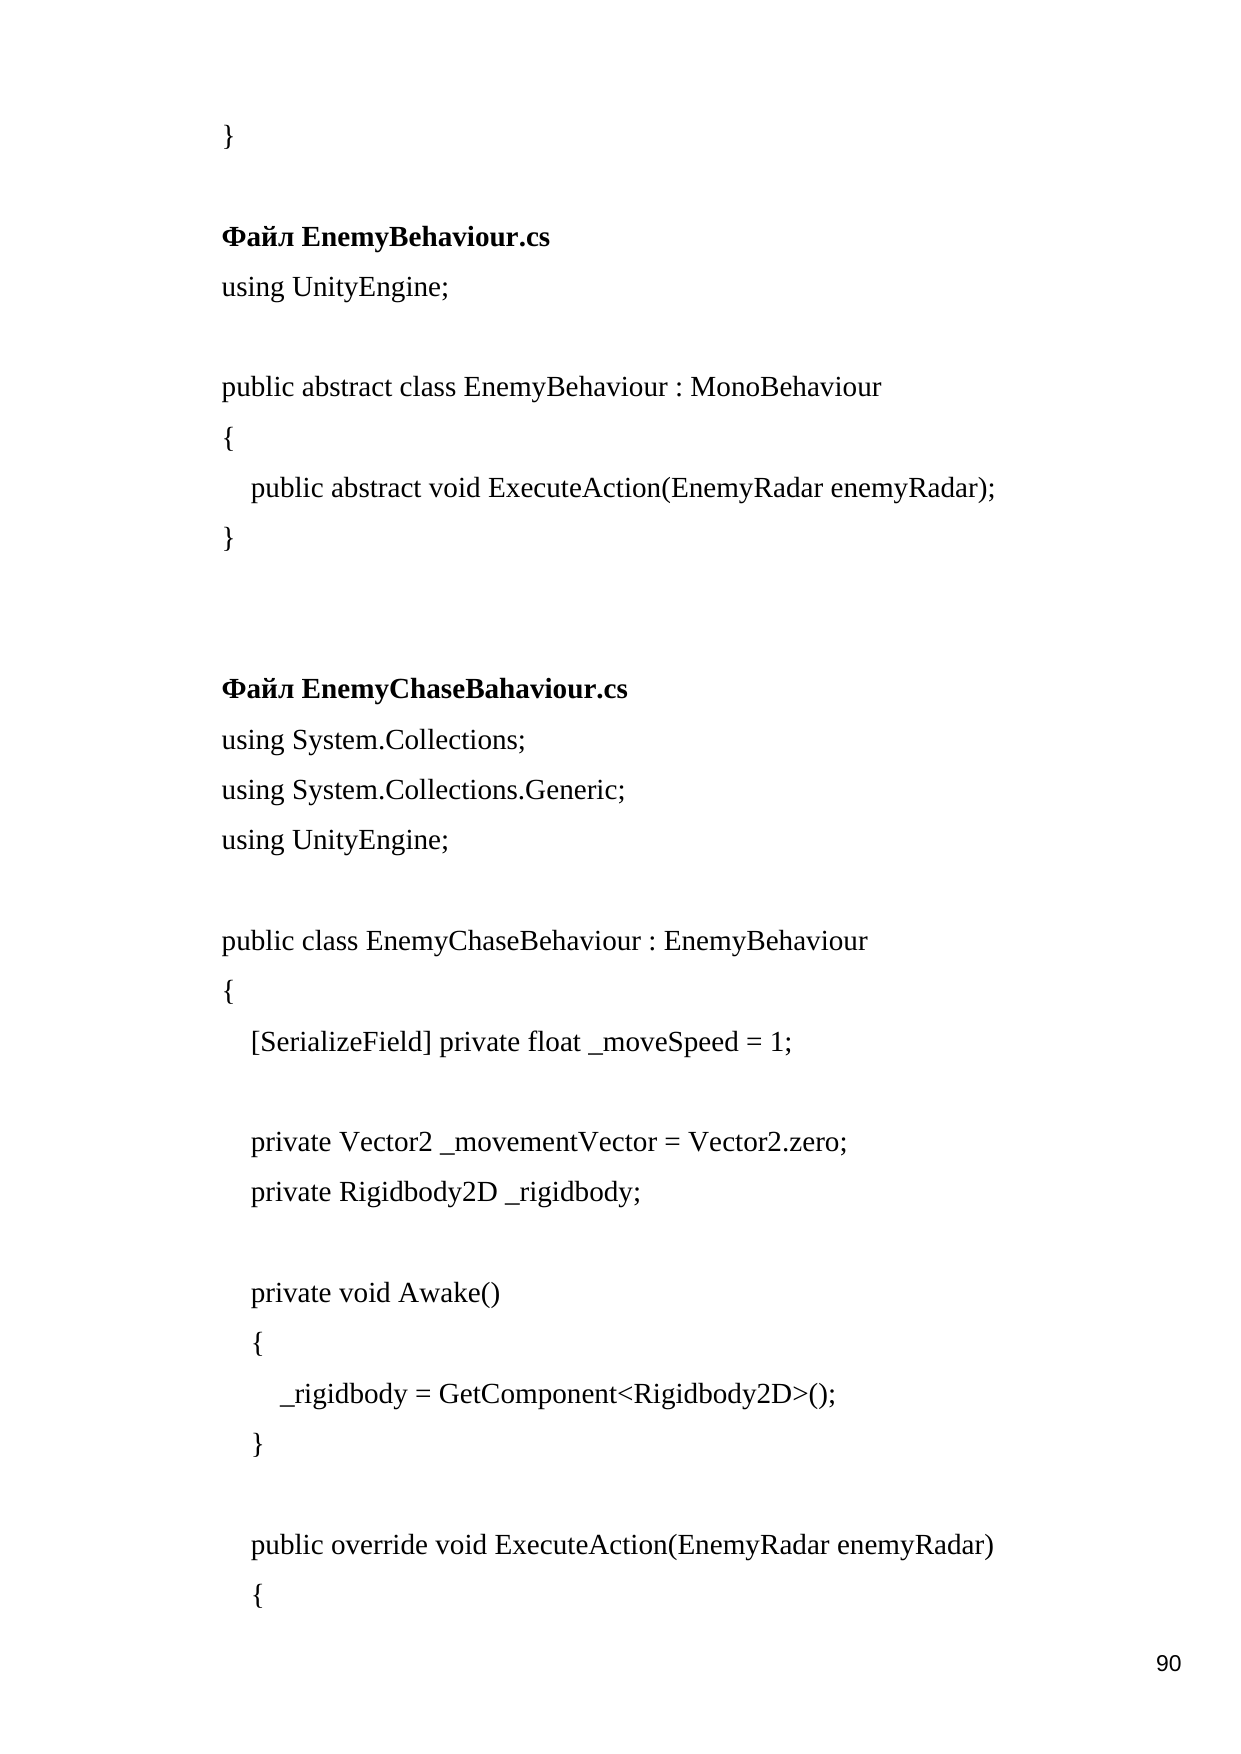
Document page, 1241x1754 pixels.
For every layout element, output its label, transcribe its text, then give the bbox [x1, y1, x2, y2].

text public class EnemyChaseBehaviour : EnemyBehaviour [148, 923, 1181, 957]
text { [148, 1326, 1181, 1359]
text private Vector2 _movementVector = Vector2.zero; [148, 1124, 1181, 1158]
text } [148, 1426, 1181, 1460]
text using UnityEngine; [148, 822, 1181, 856]
text using System.Collections; [148, 722, 1181, 755]
text { [148, 420, 1181, 453]
text } [148, 118, 1181, 152]
text private void Awake() [148, 1275, 1181, 1309]
text Файл EnemyBehaviour.cs [148, 219, 1181, 252]
text private Rigidbody2D _rigidbody; [148, 1174, 1181, 1208]
text } [148, 521, 1181, 554]
text Файл EnemyChaseBahaviour.cs [148, 671, 1181, 705]
text public abstract class EnemyBehaviour : MonoBehaviour [148, 369, 1181, 403]
text _rigidbody = GetComponent<Rigidbody2D>(); [148, 1376, 1181, 1409]
text public override void ExecuteAction(EnemyRadar enemyRadar) [148, 1527, 1181, 1560]
text [SerializeField] private float _moveSpeed = 1; [148, 1024, 1181, 1057]
text using UnityEngine; [148, 269, 1181, 302]
text { [148, 973, 1181, 1007]
text public abstract void ExecuteAction(EnemyRadar enemyRadar); [148, 470, 1181, 504]
text using System.Collections.Generic; [148, 772, 1181, 806]
text { [148, 1577, 1181, 1611]
